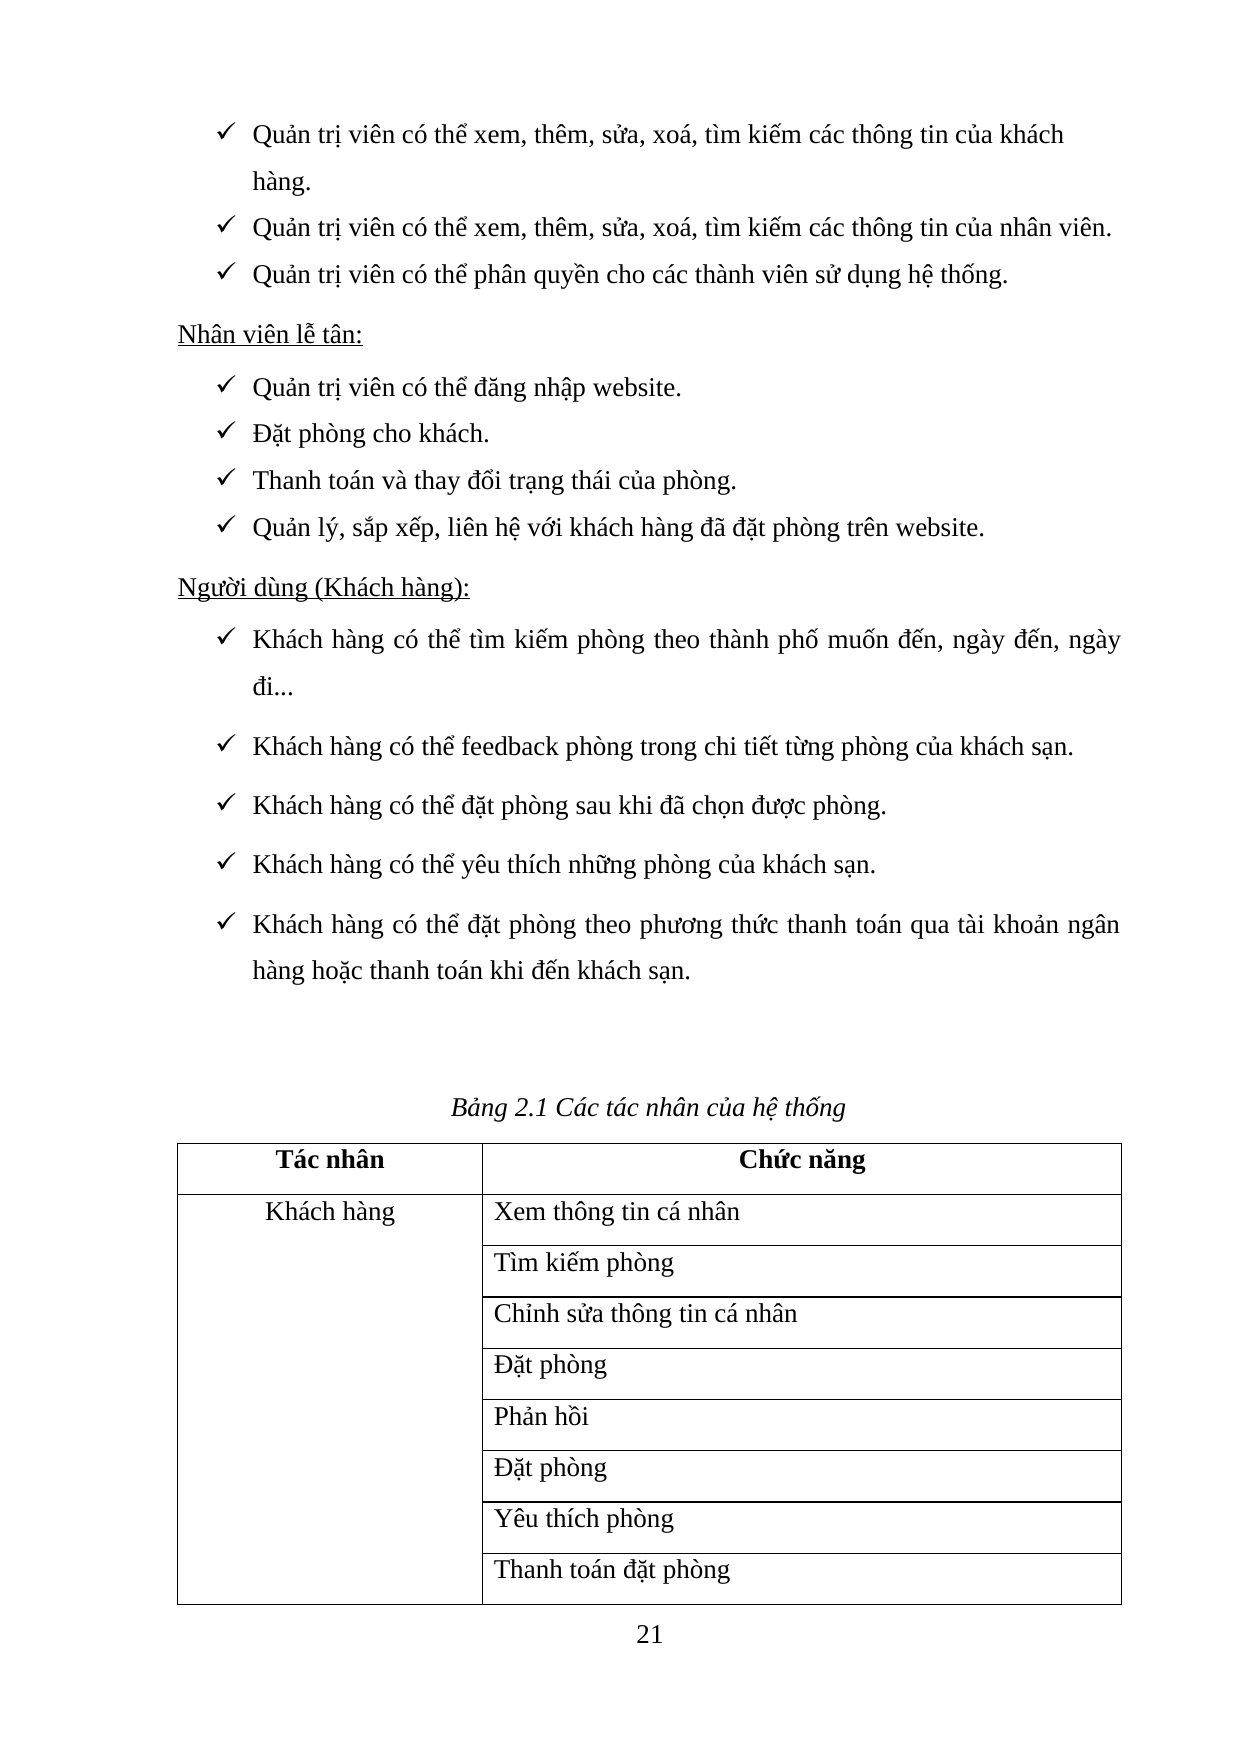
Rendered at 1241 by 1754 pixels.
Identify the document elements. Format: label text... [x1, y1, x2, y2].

table_cell Phản hồi [483, 1400, 1121, 1450]
table_cell Đặt phòng [483, 1451, 1121, 1501]
table_cell Đặt phòng [483, 1349, 1121, 1399]
table_cell Chỉnh sửa thông tin cá nhân [483, 1298, 1121, 1348]
list Quản lý, sắp xếp, liên hệ với khách hàng đã đặt phòng trên website. [215, 511, 1122, 543]
table_header Tác nhân [178, 1144, 482, 1194]
list Quản trị viên có thể đăng nhập website. [215, 371, 1122, 402]
table_cell Xem thông tin cá nhân [483, 1195, 1121, 1245]
list Khách hàng có thể đặt phòng sau khi đã chọn được phòng. [215, 789, 1122, 820]
table_cell Tìm kiếm phòng [483, 1246, 1121, 1296]
list Đặt phòng cho khách. [215, 418, 1122, 449]
list Khách hàng có thể feedback phòng trong chi tiết từng phòng của khách sạn. [215, 729, 1122, 761]
list Quản trị viên có thể xem, thêm, sửa, xoá, tìm kiếm các thông tin của nhân viên. [215, 212, 1122, 243]
list Thanh toán và thay đổi trạng thái của phòng. [215, 464, 1122, 496]
table_header Chức năng [483, 1144, 1121, 1194]
table_cell Khách hàng [178, 1195, 482, 1604]
text Bảng 2.1 Các tác nhân của hệ thống [177, 1091, 1122, 1122]
subtitle Nhân viên lễ tân: [177, 318, 1122, 349]
table_cell Yêu thích phòng [483, 1503, 1121, 1553]
list Khách hàng có thể tìm kiếm phòng theo thành phố muốn đến, ngày đến, ngày đi... [215, 624, 1122, 702]
table_cell Thanh toán đặt phòng [483, 1554, 1121, 1604]
list Quản trị viên có thể xem, thêm, sửa, xoá, tìm kiếm các thông tin của khách hàng. [215, 118, 1122, 196]
list Quản trị viên có thể phân quyền cho các thành viên sử dụng hệ thống. [215, 258, 1122, 290]
list Khách hàng có thể đặt phòng theo phương thức thanh toán qua tài khoản ngân hàng hoặc thanh toán khi đến khách sạn. [215, 908, 1122, 986]
subtitle Người dùng (Khách hàng): [177, 571, 1122, 602]
list Khách hàng có thể yêu thích những phòng của khách sạn. [215, 848, 1122, 879]
